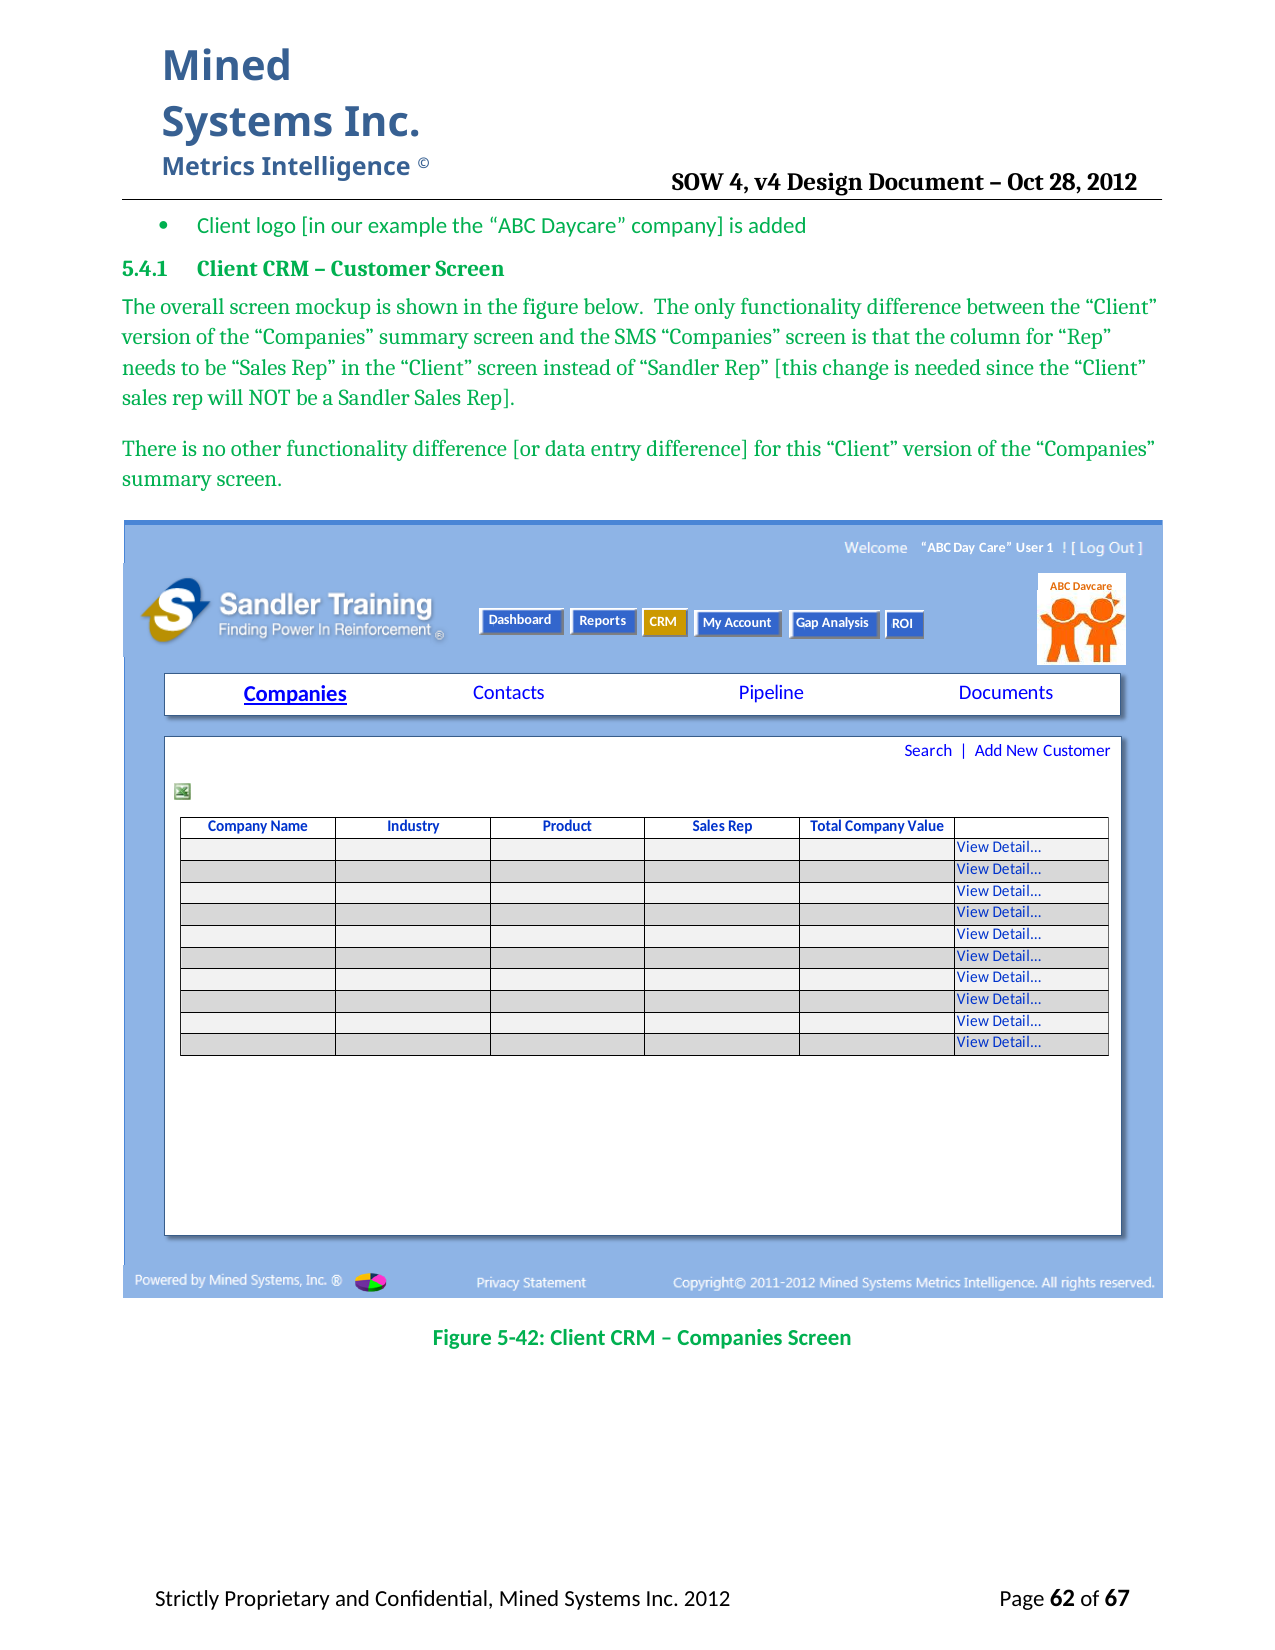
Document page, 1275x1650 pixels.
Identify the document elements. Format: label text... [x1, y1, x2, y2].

list Client logo [in our example the “ABC Daycare” company] is added [159, 211, 1162, 239]
text There is no other functionality difference [or data entry difference] for this “Client” version of the “Companies” summary screen. [122, 436, 1162, 492]
text The overall screen mockup is shown in the figure below. The only functionality difference between the “Client” version of the “Companies” summary screen and the SMS “Companies” screen is that the column for “Rep” needs to be “Sales Rep” in the “Client” screen instead of “Sandler Rep” [this change is needed since the “Client” sales rep will NOT be a Sandler Sales Rep]. [122, 292, 1162, 411]
subtitle Client CRM – Customer Screen [122, 256, 1162, 282]
